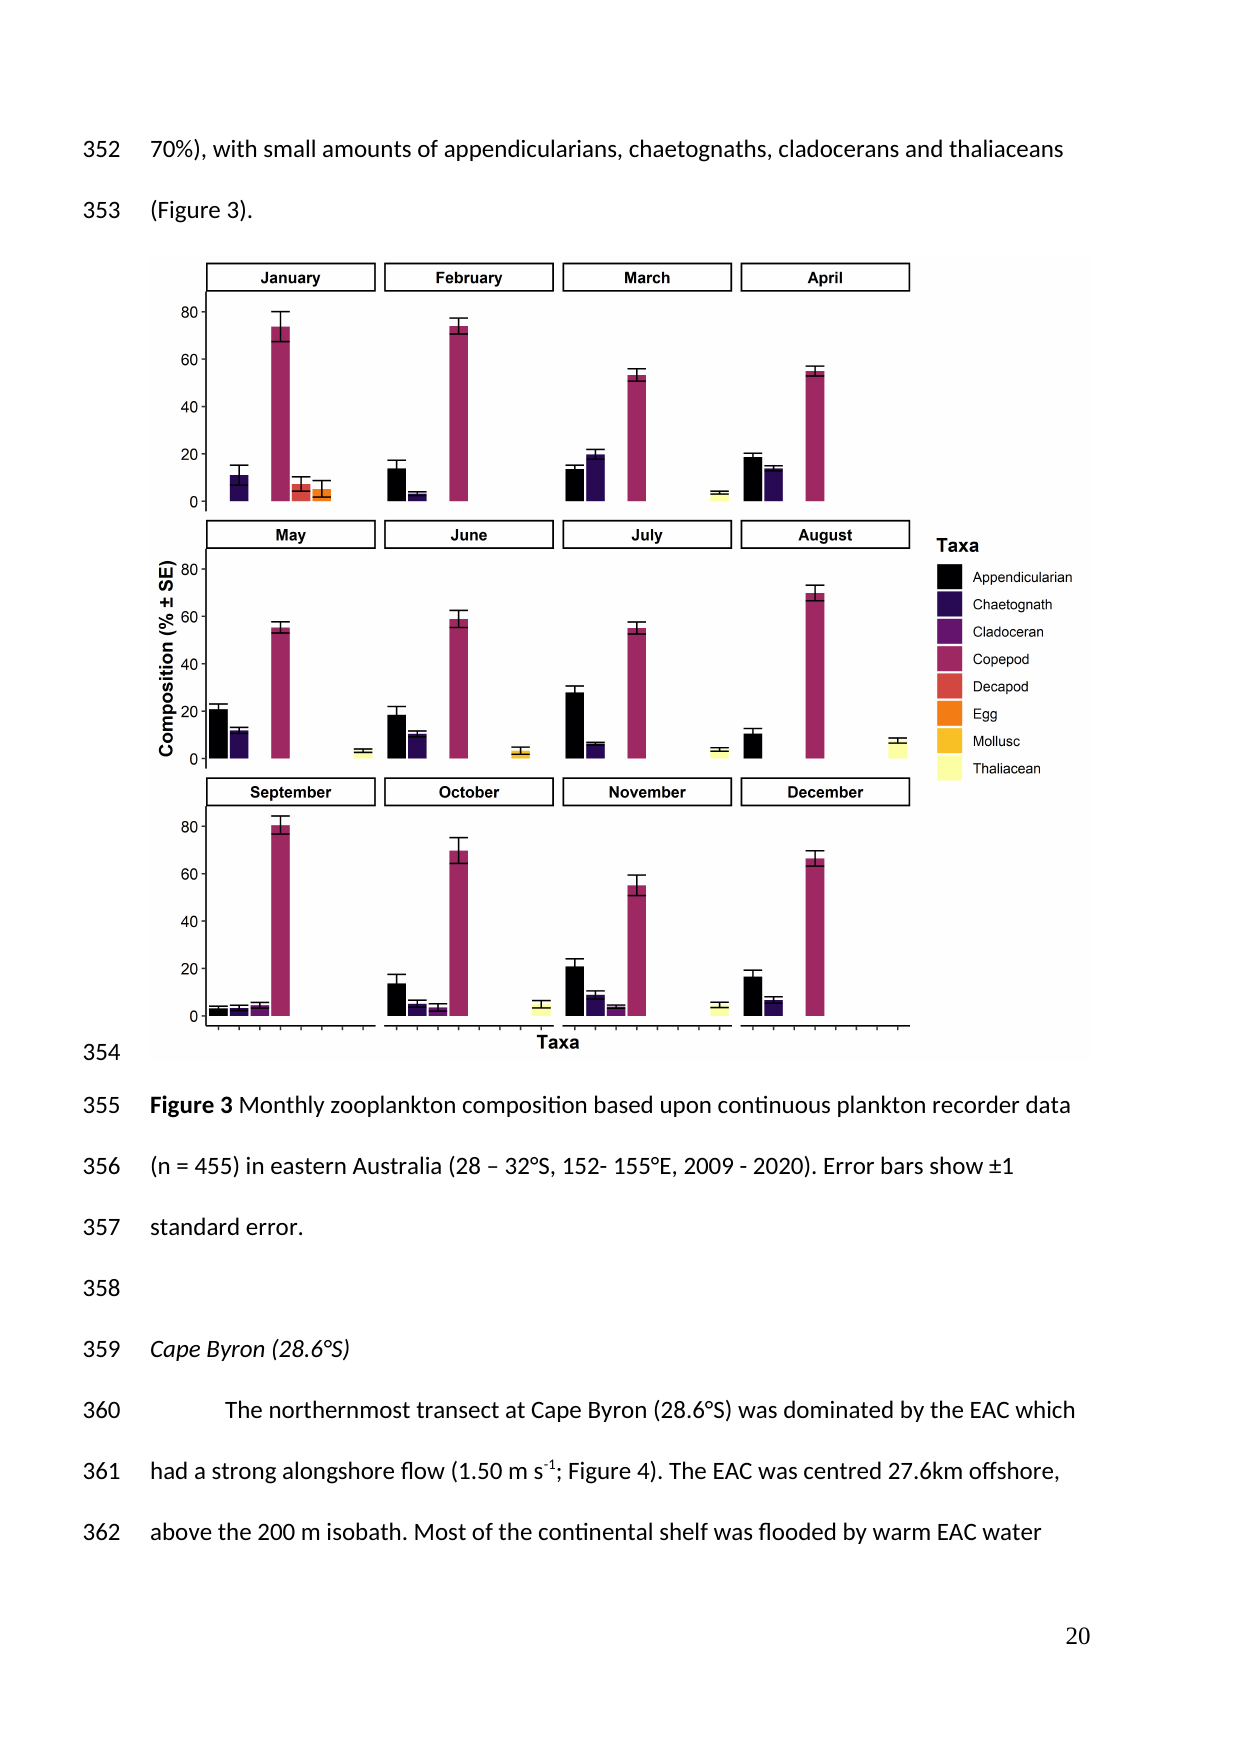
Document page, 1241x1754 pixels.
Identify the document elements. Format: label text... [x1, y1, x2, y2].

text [150, 1394, 1090, 1547]
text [150, 133, 1090, 224]
text Figure 3 Monthly zooplankton composition based upon continuous plankton recorder data (n = 455) in eastern Australia (28 – 32°S, 152- 155°E, 2009 - 2020). Error bars show ±1 standard error. [150, 1089, 1090, 1242]
text Cape Byron (28.6°S) [150, 1333, 1090, 1364]
picture [150, 255, 1090, 1061]
